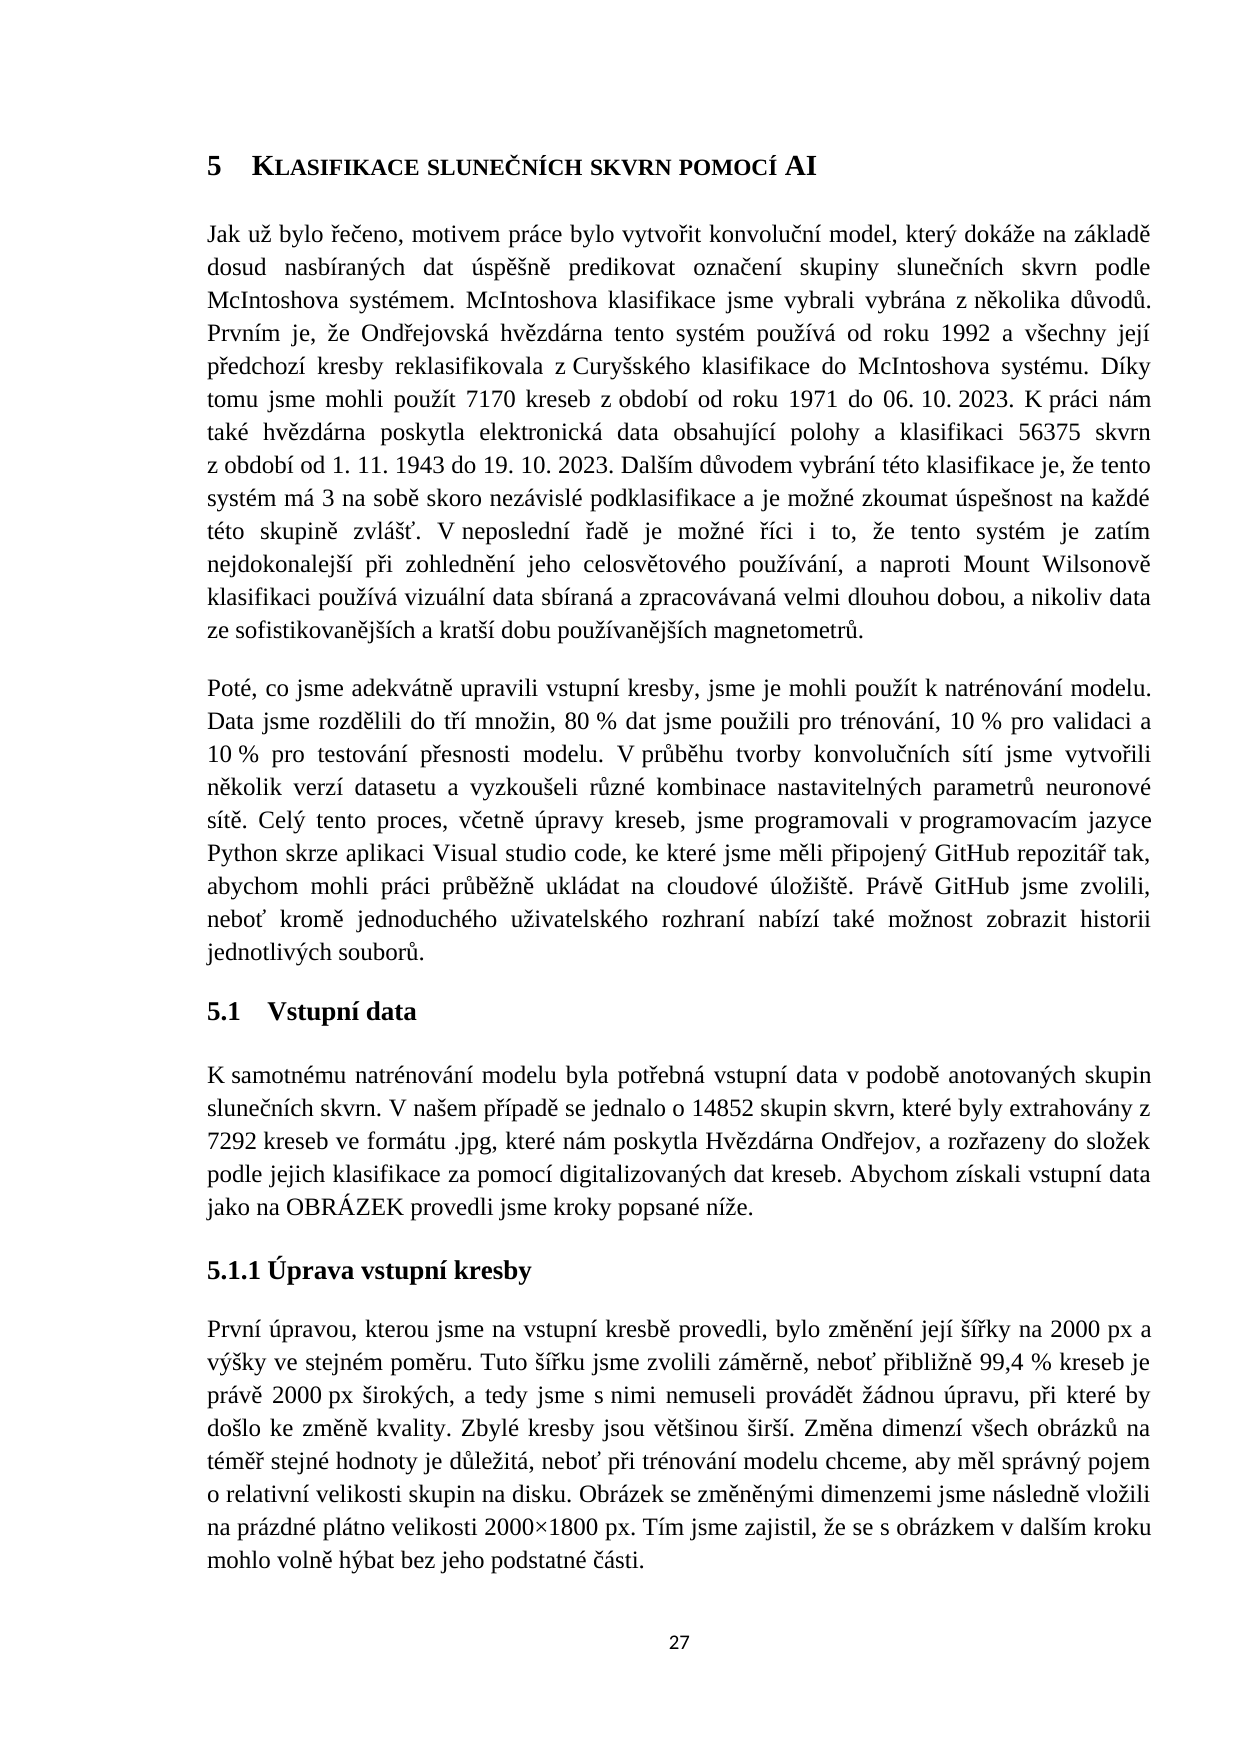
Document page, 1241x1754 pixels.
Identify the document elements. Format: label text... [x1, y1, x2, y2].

text Poté, co jsme adekvátně upravili vstupní kresby, jsme je mohli použít k natrénování modelu. Data jsme rozdělili do tří množin, 80 % dat jsme použili pro trénování, 10 % pro validaci a 10 % pro testování přesnosti modelu. V průběhu tvorby konvolučních sítí jsme vytvořili několik verzí datasetu a vyzkoušeli různé kombinace nastavitelných parametrů neuronové sítě. Celý tento proces, včetně úpravy kreseb, jsme programovali v programovacím jazyce Python skrze aplikaci Visual studio code, ke které jsme měli připojený GitHub repozitář tak, abychom mohli práci průběžně ukládat na cloudové úložiště. Právě GitHub jsme zvolili, neboť kromě jednoduchého uživatelského rozhraní nabízí také možnost zobrazit historii jednotlivých souborů. [207, 673, 1152, 966]
text První úpravou, kterou jsme na vstupní kresbě provedli, bylo změnění její šířky na 2000 px a výšky ve stejném poměru. Tuto šířku jsme zvolili záměrně, neboť přibližně 99,4 % kreseb je právě 2000 px širokých, a tedy jsme s nimi nemuseli provádět žádnou úpravu, při které by došlo ke změně kvality. Zbylé kresby jsou většinou širší. Změna dimenzí všech obrázků na téměř stejné hodnoty je důležitá, neboť při trénování modelu chceme, aby měl správný pojem o relativní velikosti skupin na disku. Obrázek se změněnými dimenzemi jsme následně vložili na prázdné plátno velikosti 2000×1800 px. Tím jsme zajistil, že se s obrázkem v dalším kroku mohlo volně hýbat bez jeho podstatné části. [207, 1314, 1152, 1574]
text K samotnému natrénování modelu byla potřebná vstupní data v podobě anotovaných skupin slunečních skvrn. V našem případě se jednalo o 14852 skupin skvrn, které byly extrahovány z 7292 kreseb ve formátu .jpg, které nám poskytla Hvězdárna Ondřejov, a rozřazeny do složek podle jejich klasifikace za pomocí digitalizovaných dat kreseb. Abychom získali vstupní data jako na OBRÁZEK provedli jsme kroky popsané níže. [207, 1060, 1152, 1221]
text Jak už bylo řečeno, motivem práce bylo vytvořit konvoluční model, který dokáže na základě dosud nasbíraných dat úspěšně predikovat označení skupiny slunečních skvrn podle McIntoshova systémem. McIntoshova klasifikace jsme vybrali vybrána z několika důvodů. Prvním je, že Ondřejovská hvězdárna tento systém používá od roku 1992 a všechny její předchozí kresby reklasifikovala z Curyšského klasifikace do McIntoshova systému. Díky tomu jsme mohli použít 7170 kreseb z období od roku 1971 do 06. 10. 2023. K práci nám také hvězdárna poskytla elektronická data obsahující polohy a klasifikaci 56375 skvrn z období od 1. 11. 1943 do 19. 10. 2023. Dalším důvodem vybrání této klasifikace je, že tento systém má 3 na sobě skoro nezávislé podklasifikace a je možné zkoumat úspešnost na každé této skupině zvlášť. V neposlední řadě je možné říci i to, že tento systém je zatím nejdokonalejší při zohlednění jeho celosvětového používání, a naproti Mount Wilsonově klasifikaci používá vizuální data sbíraná a zpracovávaná velmi dlouhou dobou, a nikoliv data ze sofistikovanějších a kratší dobu používanějších magnetometrů. [207, 219, 1152, 644]
subtitle Úprava vstupní kresby [207, 1254, 1152, 1285]
subtitle Vstupní data [207, 995, 1152, 1026]
subtitle Klasifikace slunečních skvrn pomocí AI [207, 148, 1152, 181]
